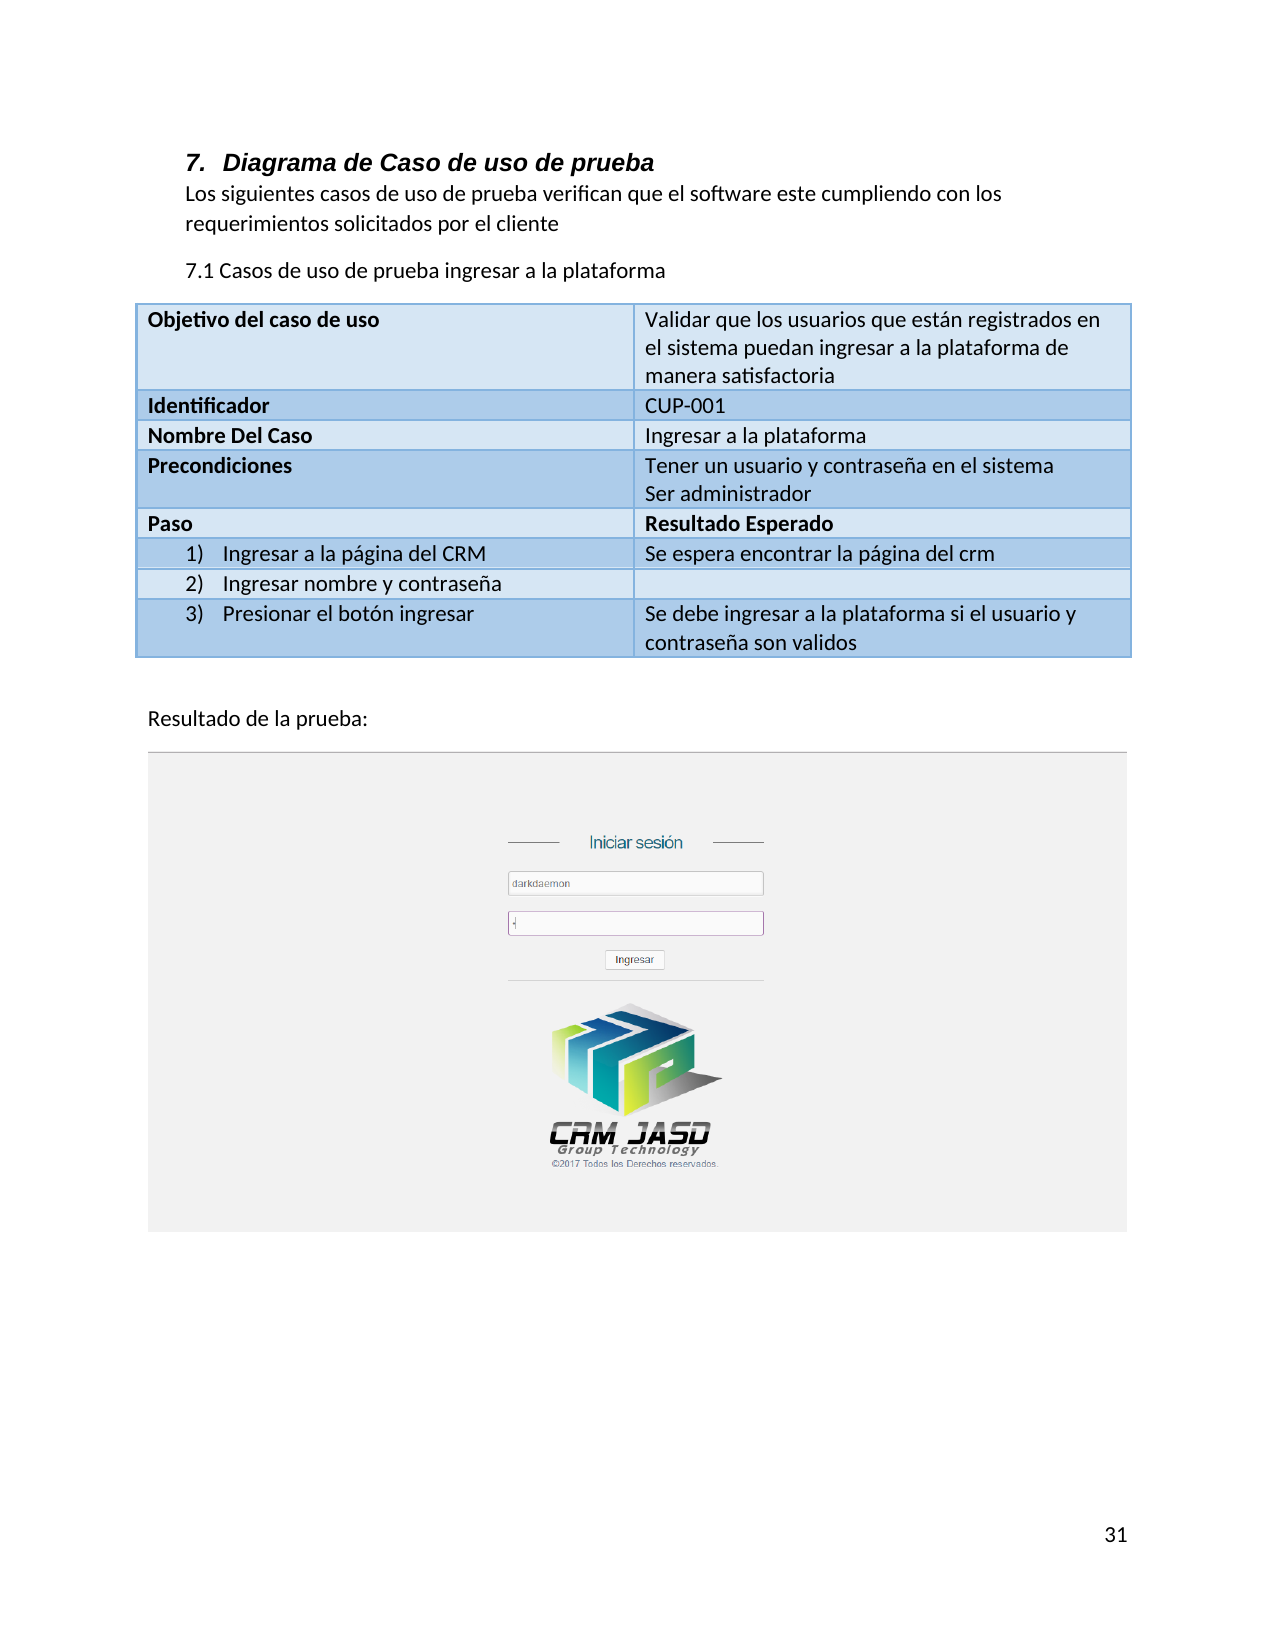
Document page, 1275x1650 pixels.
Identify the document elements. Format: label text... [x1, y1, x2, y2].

table_cell Nombre Del Caso [138, 421, 633, 449]
text Resultado de la prueba: [148, 704, 1127, 733]
table_cell Ingresar nombre y contraseña [138, 570, 633, 597]
table_cell Paso [138, 509, 633, 537]
table_cell Ingresar a la plataforma [635, 421, 1130, 449]
table_cell Resultado Esperado [635, 509, 1130, 537]
table_header Objetivo del caso de uso [138, 305, 633, 389]
picture [148, 751, 1127, 1232]
subtitle Diagrama de Caso de uso de prueba [185, 148, 1127, 176]
table_cell Identificador [138, 391, 633, 419]
table_cell Precondiciones [138, 451, 633, 507]
table_cell [635, 570, 1130, 597]
table_cell CUP-001 [635, 391, 1130, 419]
table_cell Se espera encontrar la página del crm [635, 539, 1130, 567]
table_cell Presionar el botón ingresar [138, 600, 633, 656]
text 7.1 Casos de uso de prueba ingresar a la plataforma [185, 256, 1127, 284]
table_cell Tener un usuario y contraseña en el sistema Ser administrador [635, 451, 1130, 507]
table_cell Se debe ingresar a la plataforma si el usuario y contraseña son validos [635, 600, 1130, 656]
table_header Validar que los usuarios que están registrados en el sistema puedan ingresar a la plataforma de manera satisfactoria [635, 305, 1130, 389]
table_cell Ingresar a la página del CRM [138, 539, 633, 567]
text Los siguientes casos de uso de prueba verifican que el software este cumpliendo con los requerimientos solicitados por el cliente [185, 179, 1127, 237]
